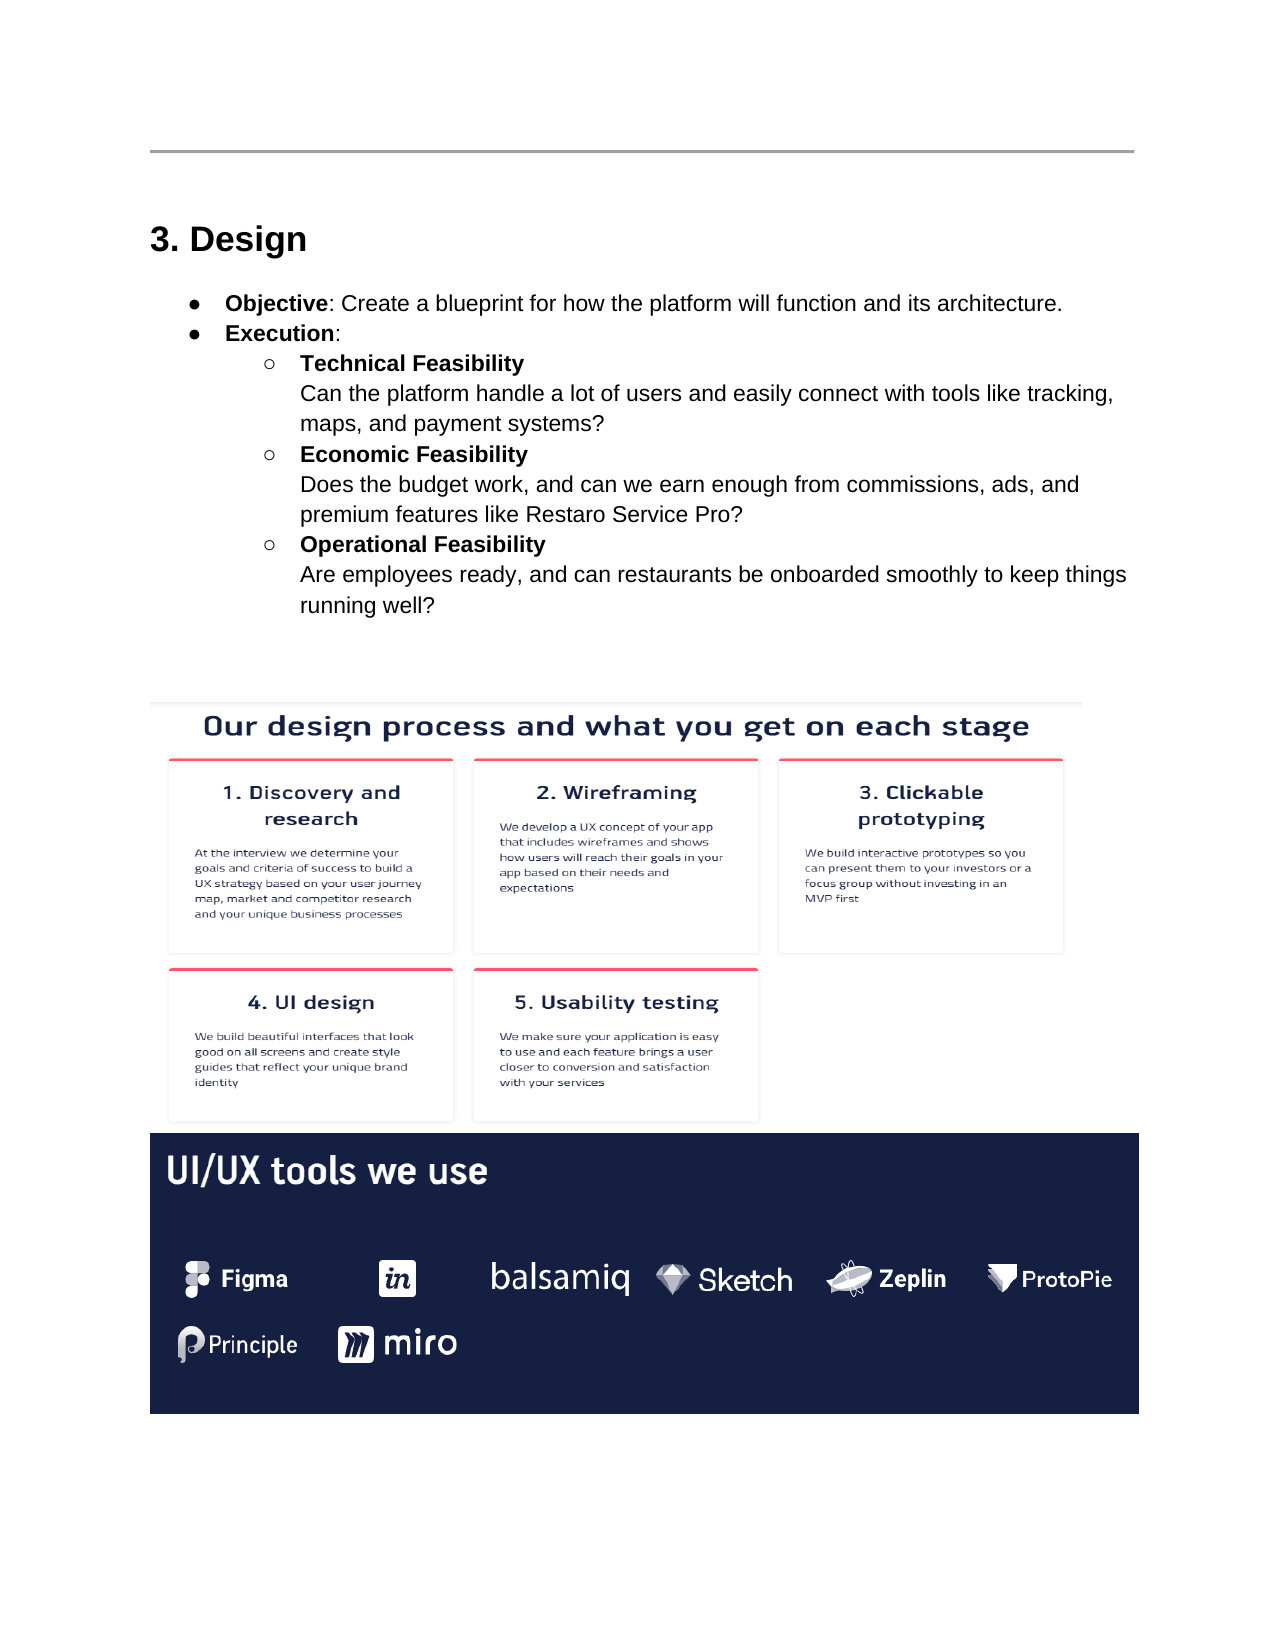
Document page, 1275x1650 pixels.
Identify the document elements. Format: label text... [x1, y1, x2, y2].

picture [150, 702, 1083, 1130]
list Operational Feasibility Are employees ready, and can restaurants be onboarded smoothly to keep things running well? [262, 531, 1134, 618]
list Technical Feasibility Can the platform handle a lot of users and easily connect with tools like tracking, maps, and payment systems? [262, 350, 1134, 437]
list Economic Feasibility Does the budget work, and can we earn enough from commissions, ads, and premium features like Restaro Service Pro? [262, 441, 1134, 527]
list Objective: Create a blueprint for how the platform will function and its architecture. [187, 289, 1134, 316]
picture [150, 1133, 1139, 1414]
list Execution: [187, 320, 1134, 346]
subtitle 3. Design [150, 218, 1134, 258]
